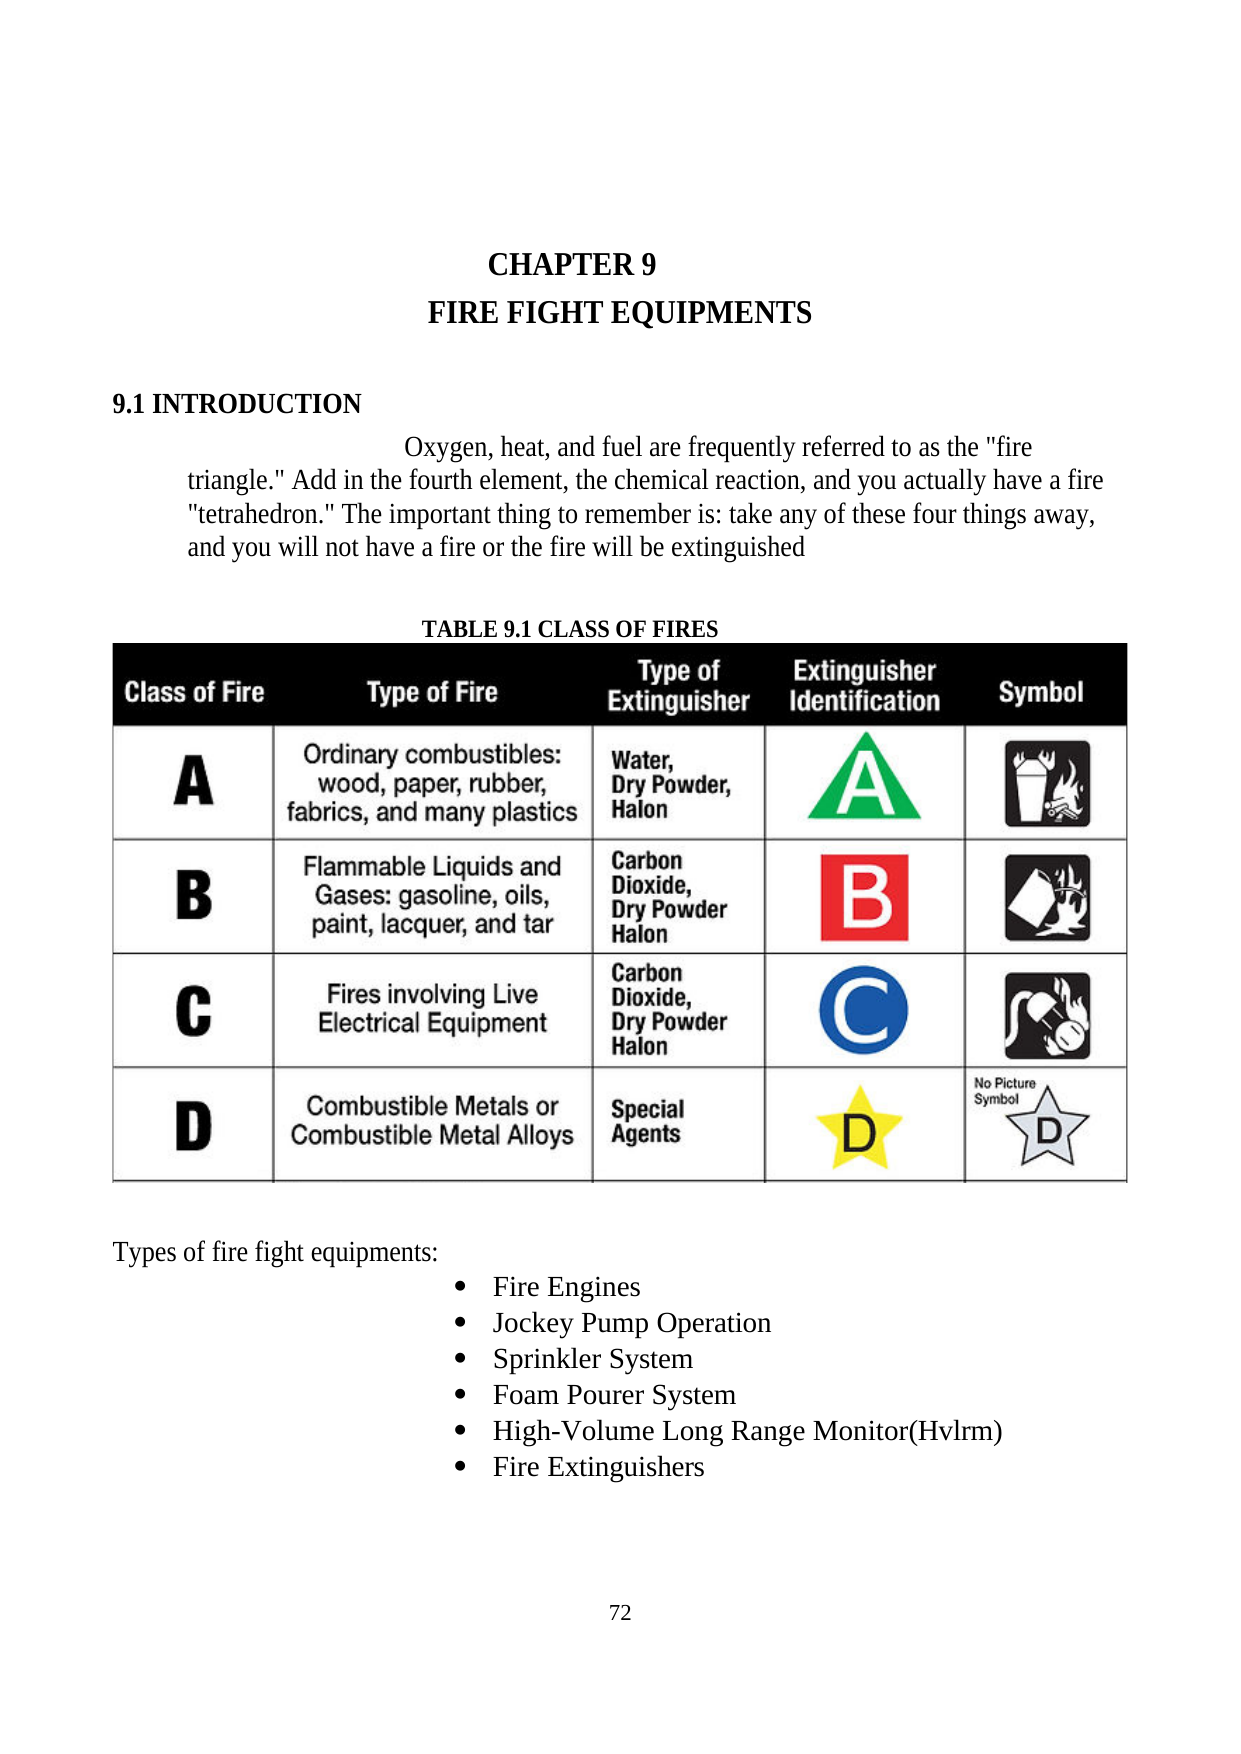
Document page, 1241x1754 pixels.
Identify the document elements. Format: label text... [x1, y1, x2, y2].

list Fire Extinguishers [455, 1449, 1128, 1483]
subtitle 9.1 INTRODUCTION [112, 386, 1128, 420]
subtitle CHAPTER 9 [112, 244, 1128, 283]
subtitle Oxygen, heat, and fuel are frequently referred to as the "fire triangle." Add in the fourth element, the chemical reaction, and you actually have a fire "tetrahedron." The important thing to remember is: take any of these four things away, and you will not have a fire or the fire will be extinguished [187, 429, 1128, 563]
list Sprinkler System [455, 1341, 1128, 1375]
subtitle TABLE 9.1 CLASS OF FIRES [112, 614, 1128, 643]
list Jockey Pump Operation [455, 1305, 1128, 1339]
list Fire Engines [455, 1269, 1128, 1303]
list High-Volume Long Range Monitor(Hvlrm) [455, 1413, 1128, 1447]
subtitle Types of fire fight equipments: [112, 1234, 1128, 1267]
picture [112, 643, 1128, 1183]
subtitle FIRE FIGHT EQUIPMENTS [112, 292, 1128, 330]
list Foam Pourer System [455, 1377, 1128, 1411]
